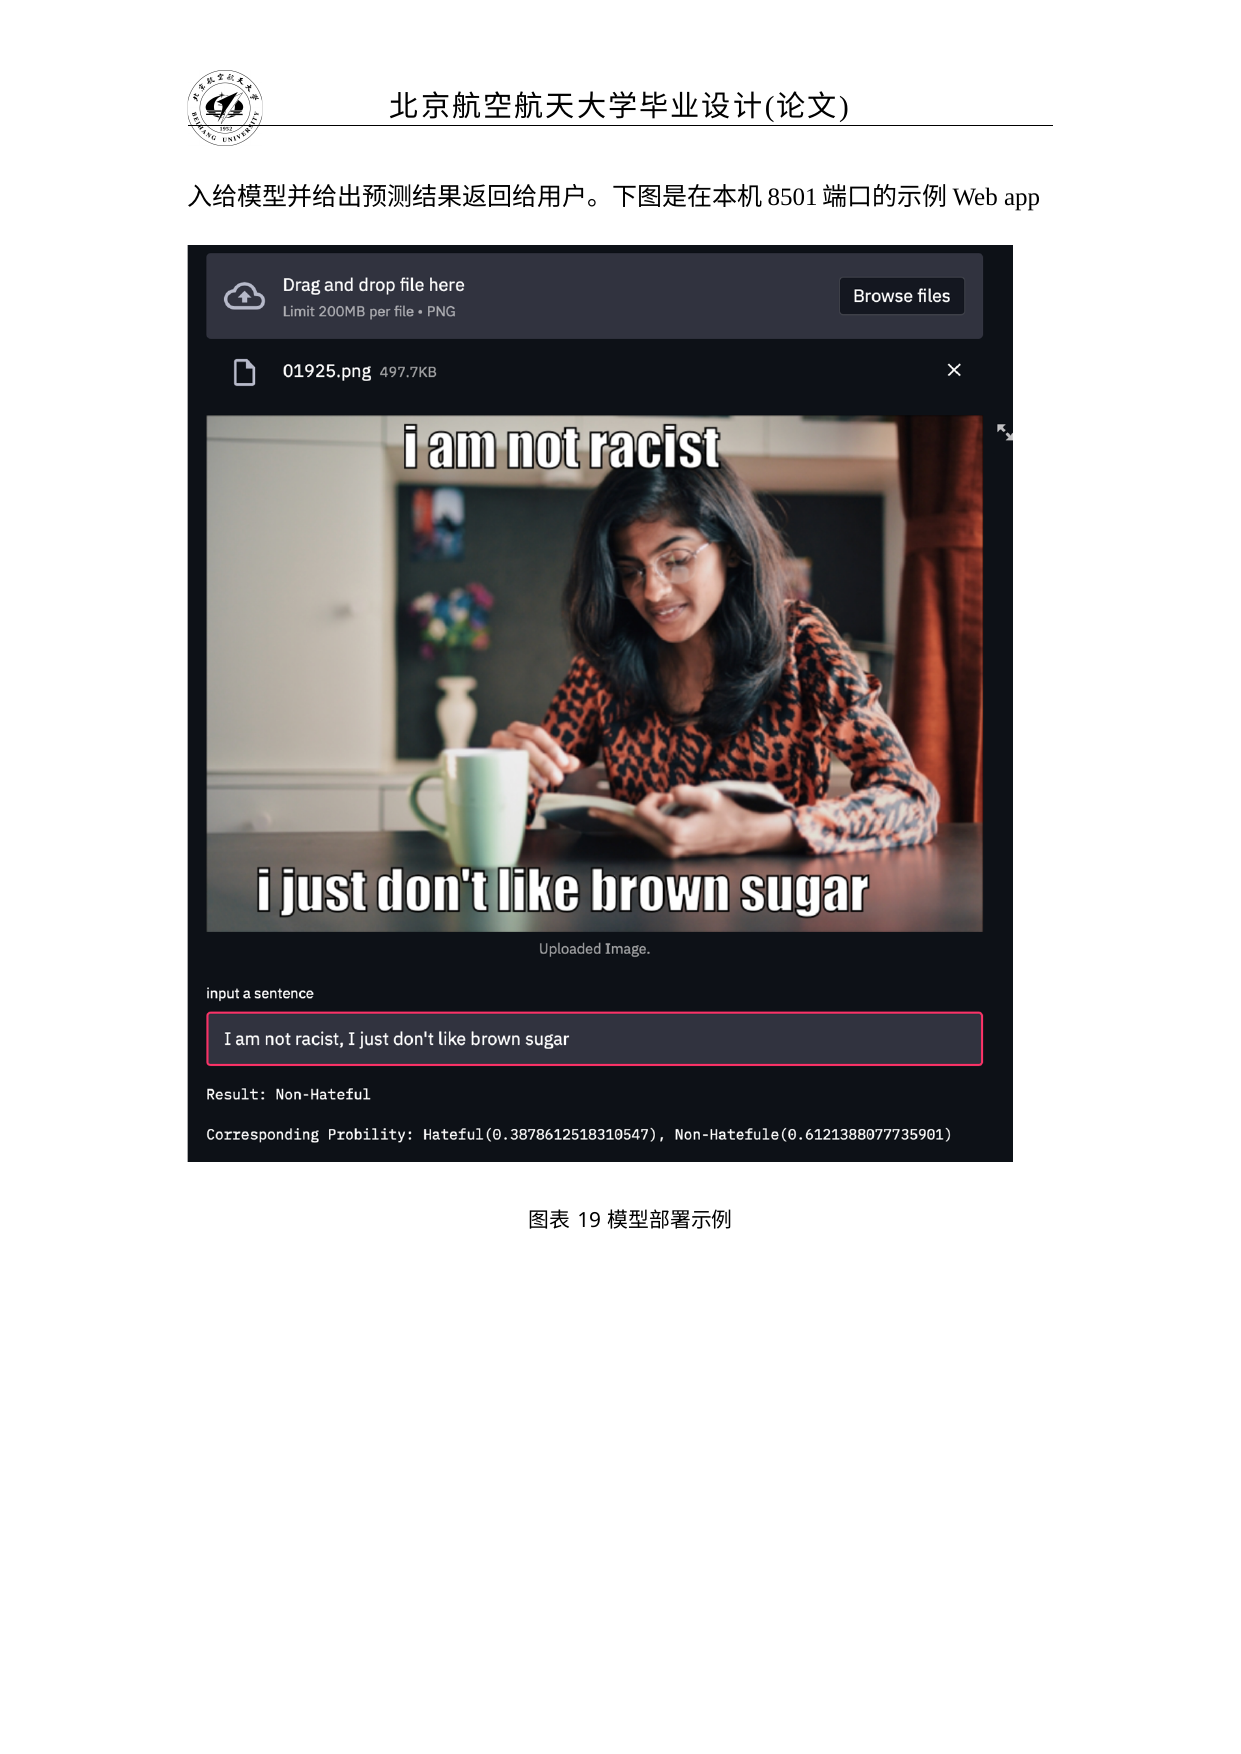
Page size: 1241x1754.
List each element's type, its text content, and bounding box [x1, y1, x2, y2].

picture [187, 245, 1013, 1162]
text 首先将其在Hateful Meme数据集上训练并保存模型参数。利用Streamlit定义的API，可以方便的上传图像和输入文本。服务器端接收输入后，会自动输入给模型并给出预测结果返回给用户。下图是在本机8501端口的示例Web app [187, 162, 1053, 227]
text 图表 19 模型部署示例 [187, 1202, 1053, 1234]
picture [187, 70, 263, 146]
